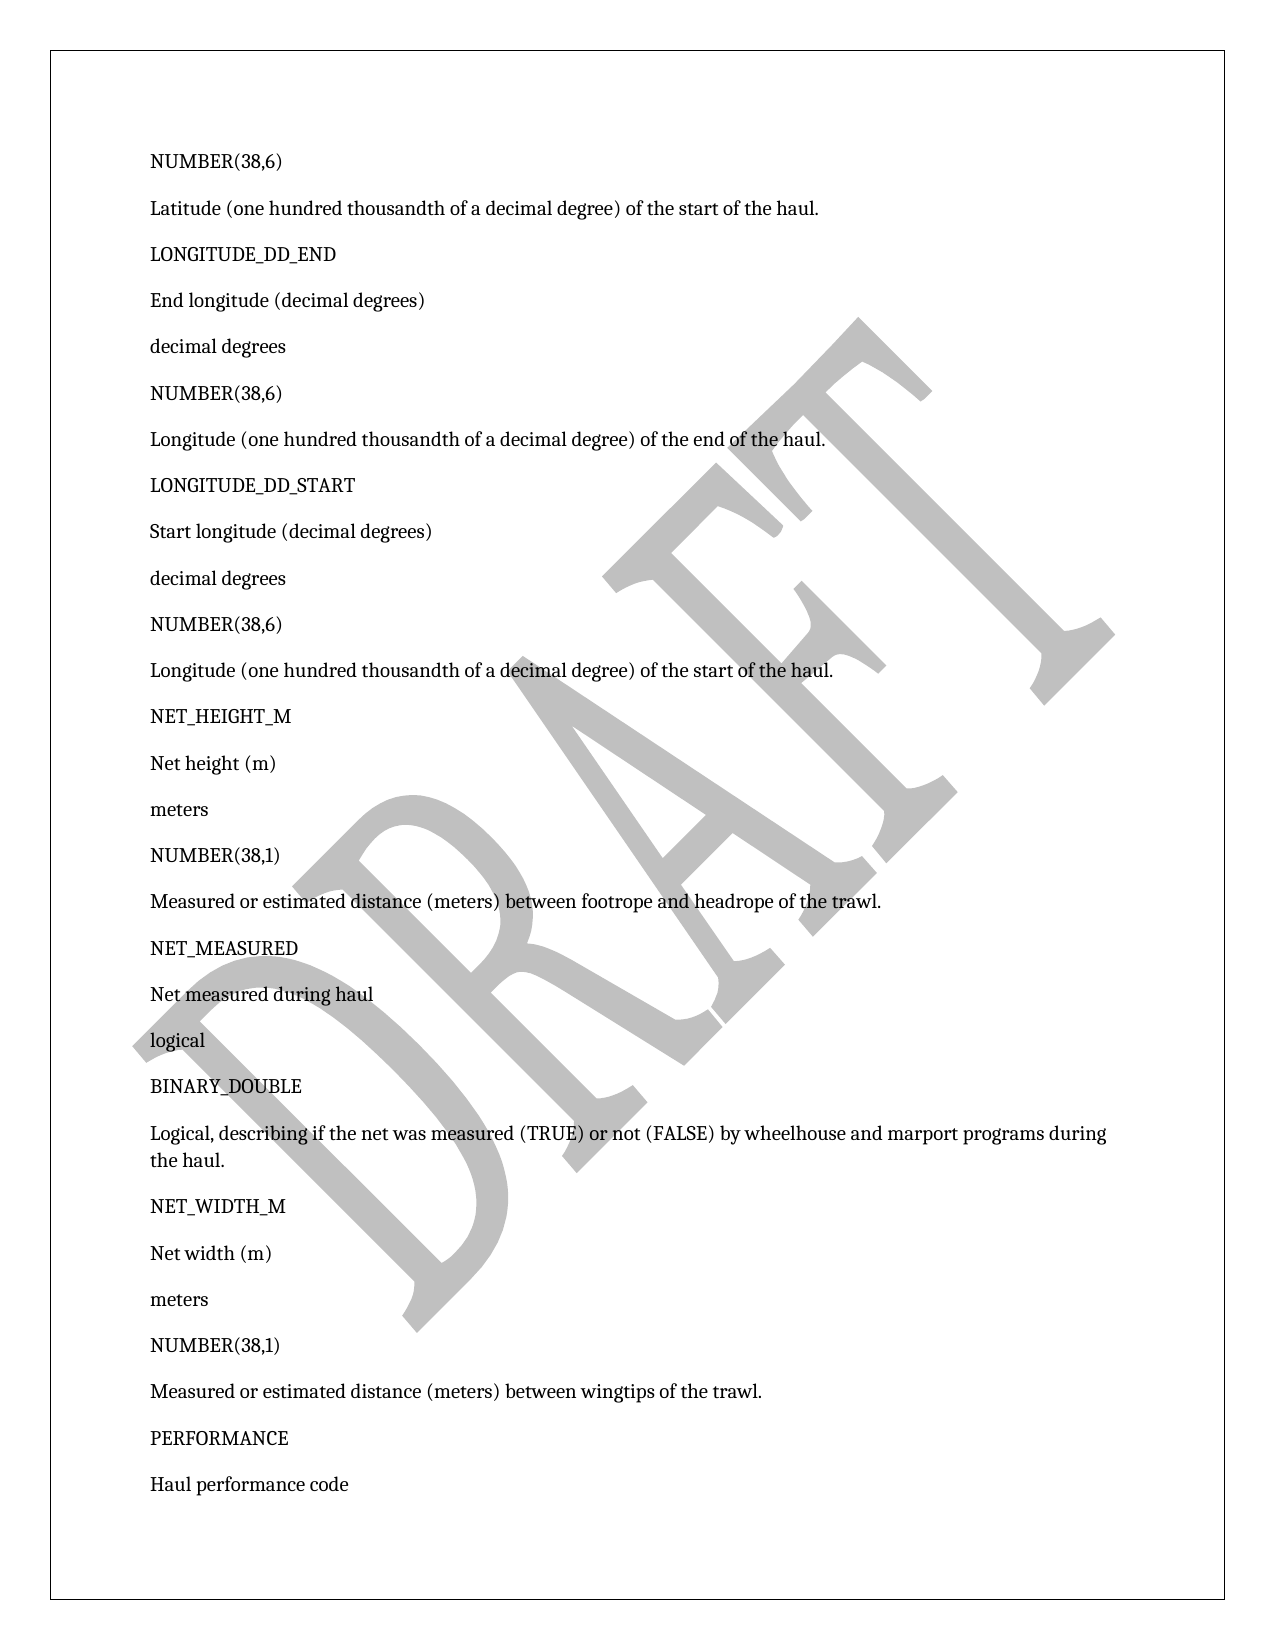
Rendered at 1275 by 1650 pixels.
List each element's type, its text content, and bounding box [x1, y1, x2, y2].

text Logical, describing if the net was measured (TRUE) or not (FALSE) by wheelhouse and marport programs during the haul. [150, 1121, 1125, 1173]
text Net measured during haul [150, 982, 1125, 1006]
text Longitude (one hundred thousandth of a decimal degree) of the end of the haul. [150, 427, 1125, 451]
text decimal degrees [150, 335, 1125, 359]
text decimal degrees [150, 566, 1125, 590]
text Longitude (one hundred thousandth of a decimal degree) of the start of the haul. [150, 659, 1125, 683]
text LONGITUDE_DD_END [150, 242, 1125, 266]
text BINARY_DOUBLE [150, 1075, 1125, 1099]
text Net height (m) [150, 751, 1125, 775]
text NET_WIDTH_M [150, 1195, 1125, 1219]
text logical [150, 1029, 1125, 1053]
text NUMBER(38,6) [150, 150, 1125, 174]
text Measured or estimated distance (meters) between footrope and headrope of the trawl. [150, 890, 1125, 914]
text Net width (m) [150, 1241, 1125, 1265]
text NET_MEASURED [150, 936, 1125, 960]
text Latitude (one hundred thousandth of a decimal degree) of the start of the haul. [150, 196, 1125, 220]
text NUMBER(38,6) [150, 381, 1125, 405]
text NUMBER(38,1) [150, 844, 1125, 868]
text Haul performance code [150, 1472, 1125, 1496]
text meters [150, 797, 1125, 821]
text Start longitude (decimal degrees) [150, 520, 1125, 544]
text NUMBER(38,1) [150, 1334, 1125, 1358]
text LONGITUDE_DD_START [150, 474, 1125, 498]
text NUMBER(38,6) [150, 612, 1125, 636]
text PERFORMANCE [150, 1426, 1125, 1450]
text End longitude (decimal degrees) [150, 289, 1125, 313]
text Measured or estimated distance (meters) between wingtips of the trawl. [150, 1380, 1125, 1404]
text meters [150, 1287, 1125, 1311]
text NET_HEIGHT_M [150, 705, 1125, 729]
